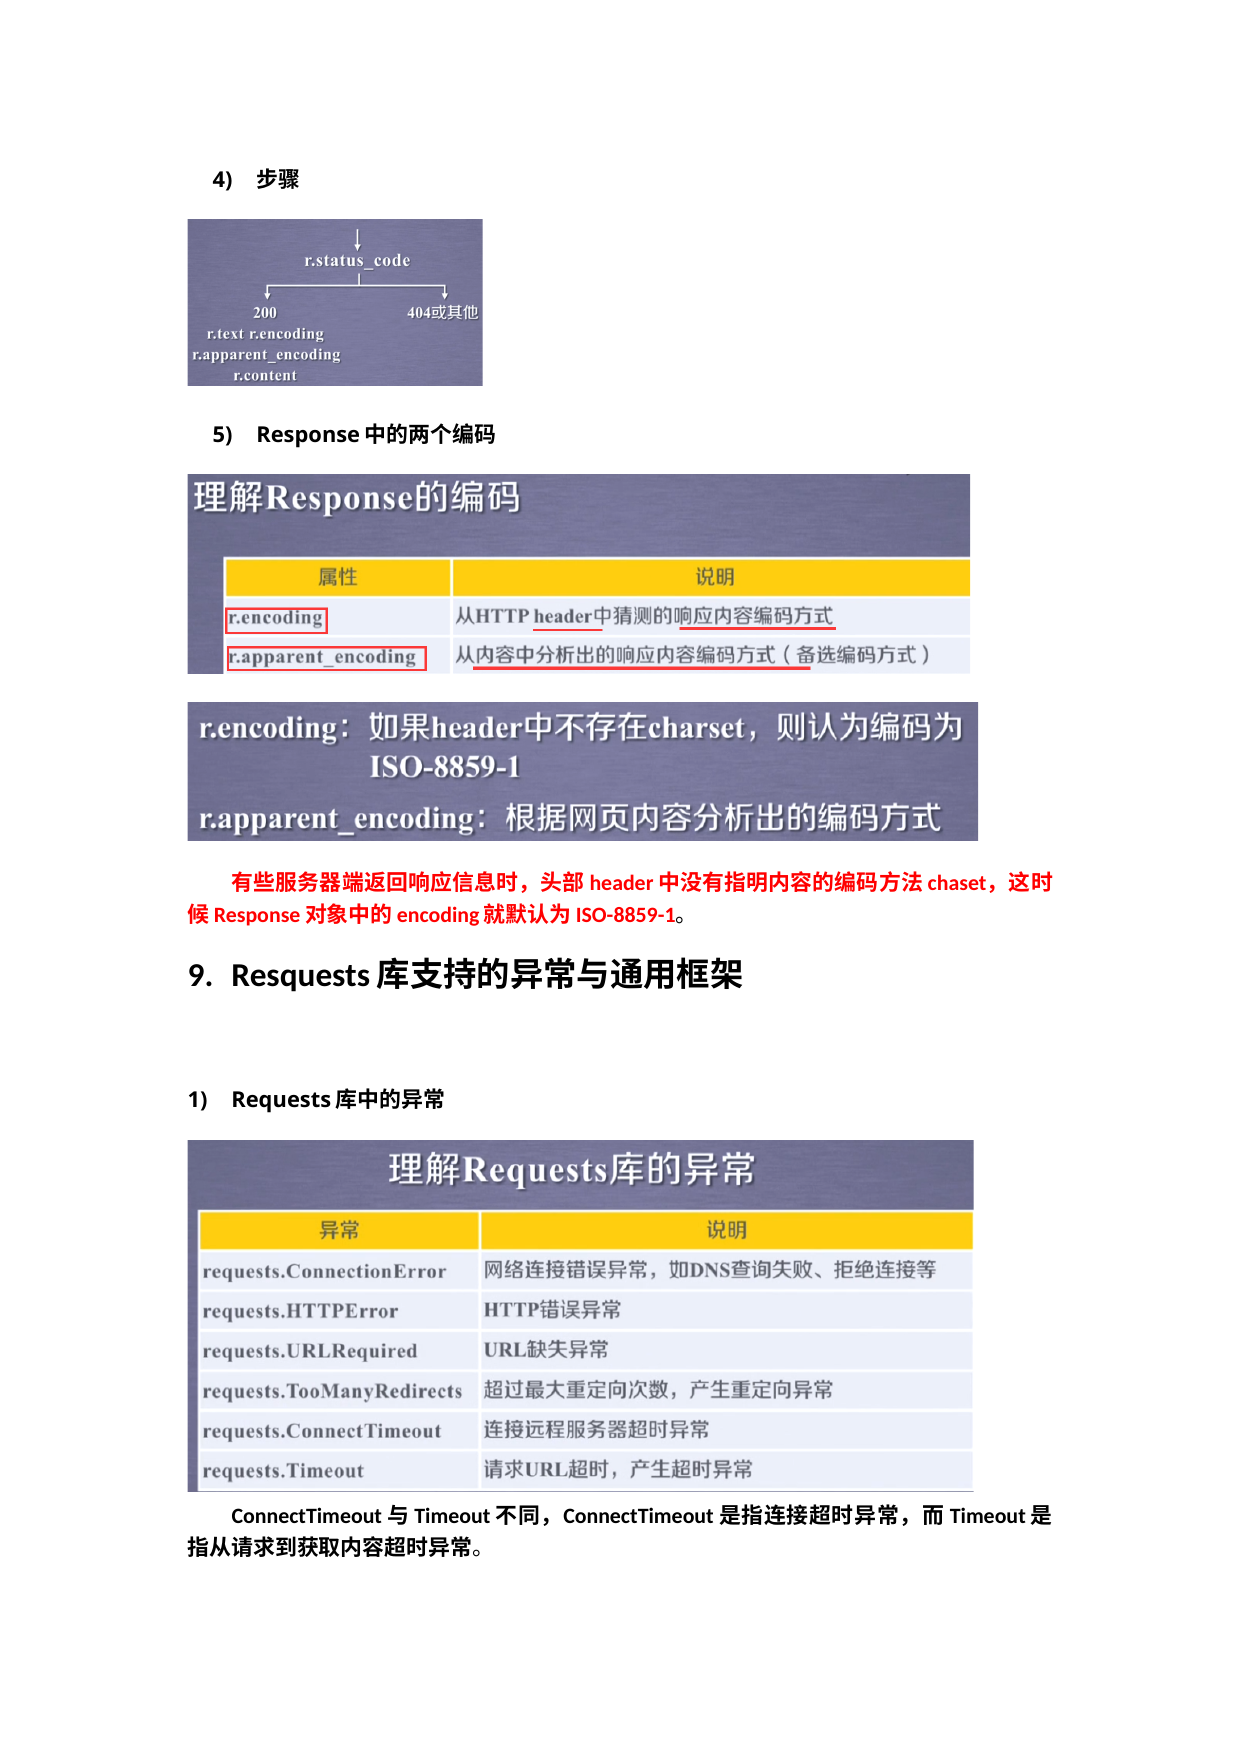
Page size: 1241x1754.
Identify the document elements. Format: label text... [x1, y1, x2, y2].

picture [187, 702, 979, 841]
subtitle Requests库中的异常 [187, 1082, 1031, 1115]
subtitle 步骤 [212, 162, 1031, 194]
text ConnectTimeout与Timeout不同，ConnectTimeout是指连接超时异常，而Timeout是指从请求到获取内容超时异常。 [187, 1497, 1053, 1562]
picture [187, 1140, 974, 1492]
picture [187, 219, 483, 386]
picture [187, 474, 971, 674]
subtitle Resquests库支持的异常与通用框架 [187, 940, 1053, 1005]
text 有些服务器端返回响应信息时，头部header中没有指明内容的编码方法chaset，这时候Response对象中的encoding就默认为ISO-8859-1。 [187, 864, 1053, 929]
subtitle Response中的两个编码 [212, 417, 1031, 449]
